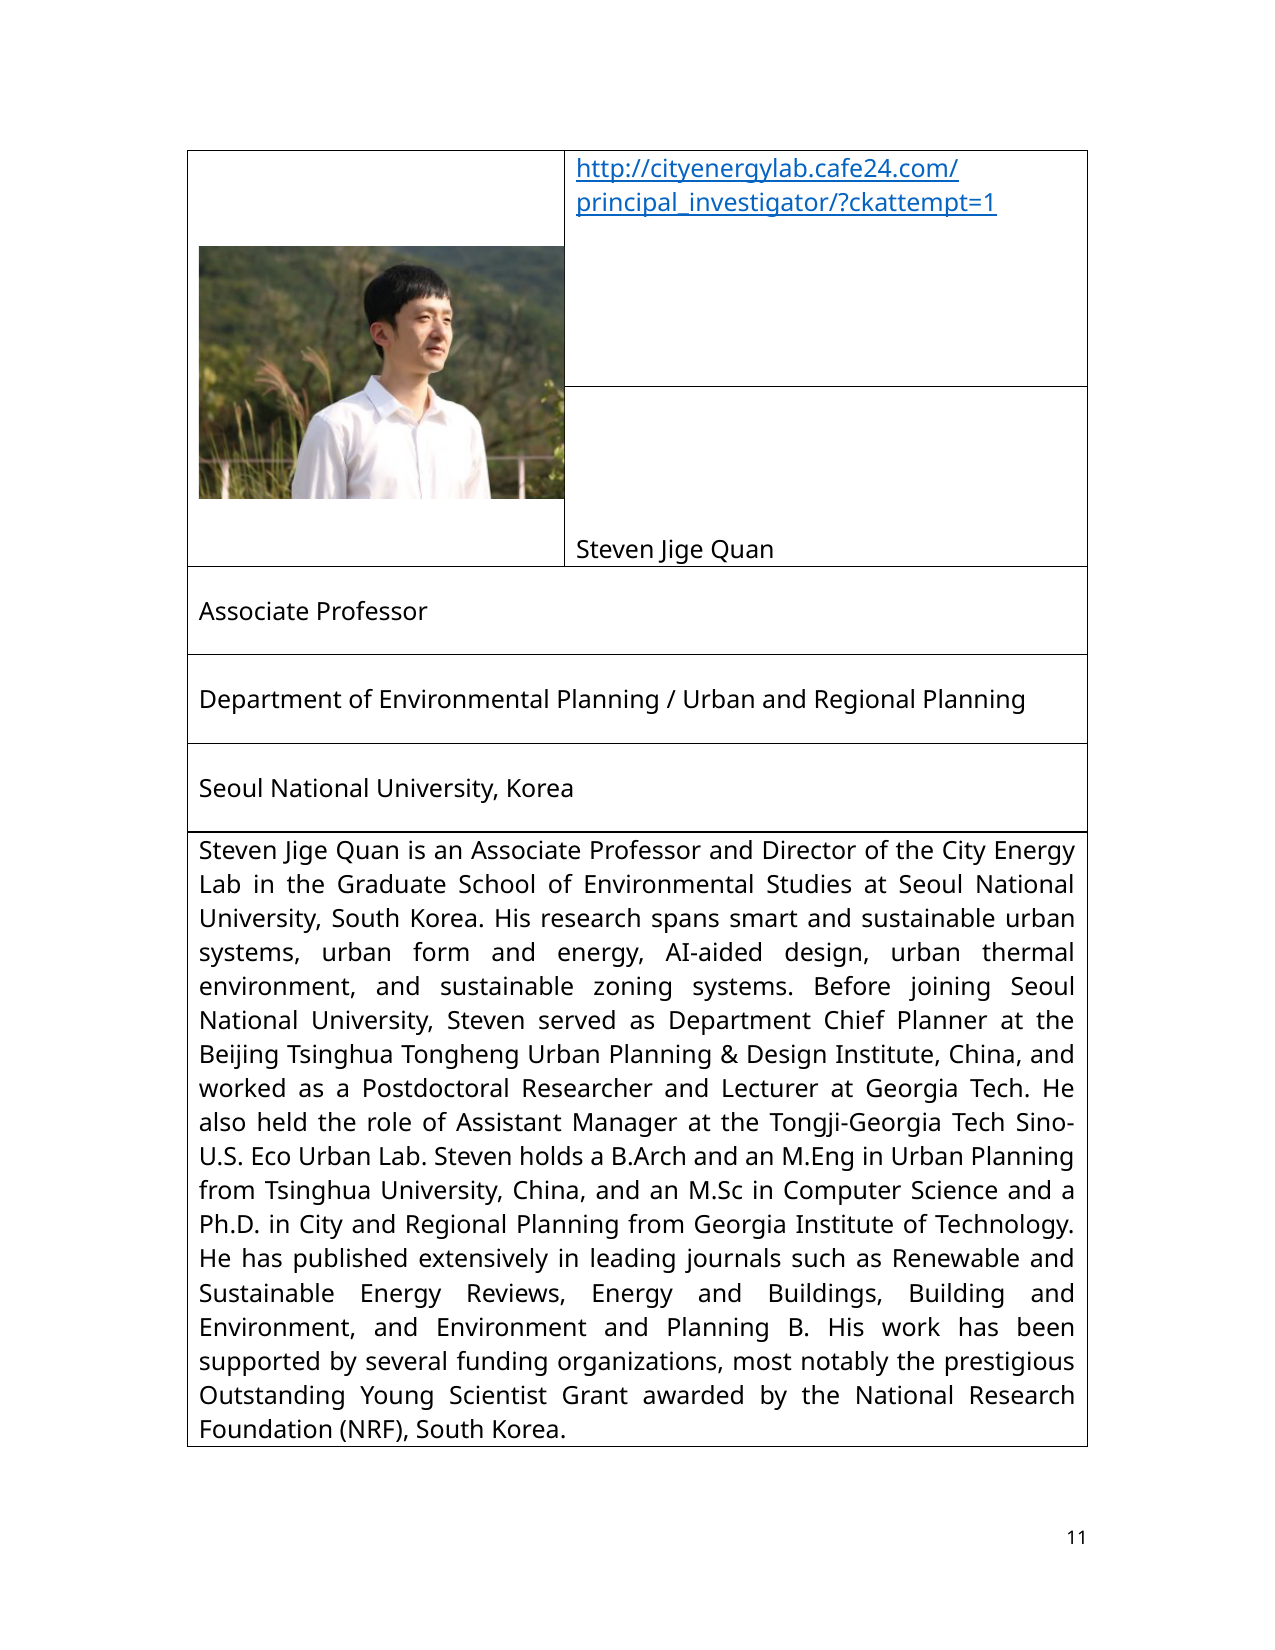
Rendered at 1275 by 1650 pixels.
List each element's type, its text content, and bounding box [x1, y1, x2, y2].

table_cell Steven Jige Quan is an Associate Professor and Director of the City Energy Lab in the Graduate School of Environmental Studies at Seoul National University, South Korea. His research spans smart and sustainable urban systems, urban form and energy, AI-aided design, urban thermal environment, and sustainable zoning systems. Before joining Seoul National University, Steven served as Department Chief Planner at the Beijing Tsinghua Tongheng Urban Planning & Design Institute, China, and worked as a Postdoctoral Researcher and Lecturer at Georgia Tech. He also held the role of Assistant Manager at the Tongji-Georgia Tech Sino-U.S. Eco Urban Lab. Steven holds a B.Arch and an M.Eng in Urban Planning from Tsinghua University, China, and an M.Sc in Computer Science and a Ph.D. in City and Regional Planning from Georgia Institute of Technology. He has published extensively in leading journals such as Renewable and Sustainable Energy Reviews, Energy and Buildings, Building and Environment, and Environment and Planning B. His work has been supported by several funding organizations, most notably the prestigious Outstanding Young Scientist Grant awarded by the National Research Foundation (NRF), South Korea. [188, 833, 1087, 1446]
table_cell Department of Environmental Planning / Urban and Regional Planning [188, 655, 1087, 743]
picture [198, 246, 565, 499]
table_cell Associate Professor [188, 567, 1087, 654]
table_cell Seoul National University, Korea [188, 744, 1087, 831]
table_cell Steven Jige Quan [565, 387, 1087, 566]
table_cell http://cityenergylab.cafe24.com/principal_investigator/?ckattempt=1 [565, 151, 1087, 386]
table_cell [188, 151, 564, 566]
